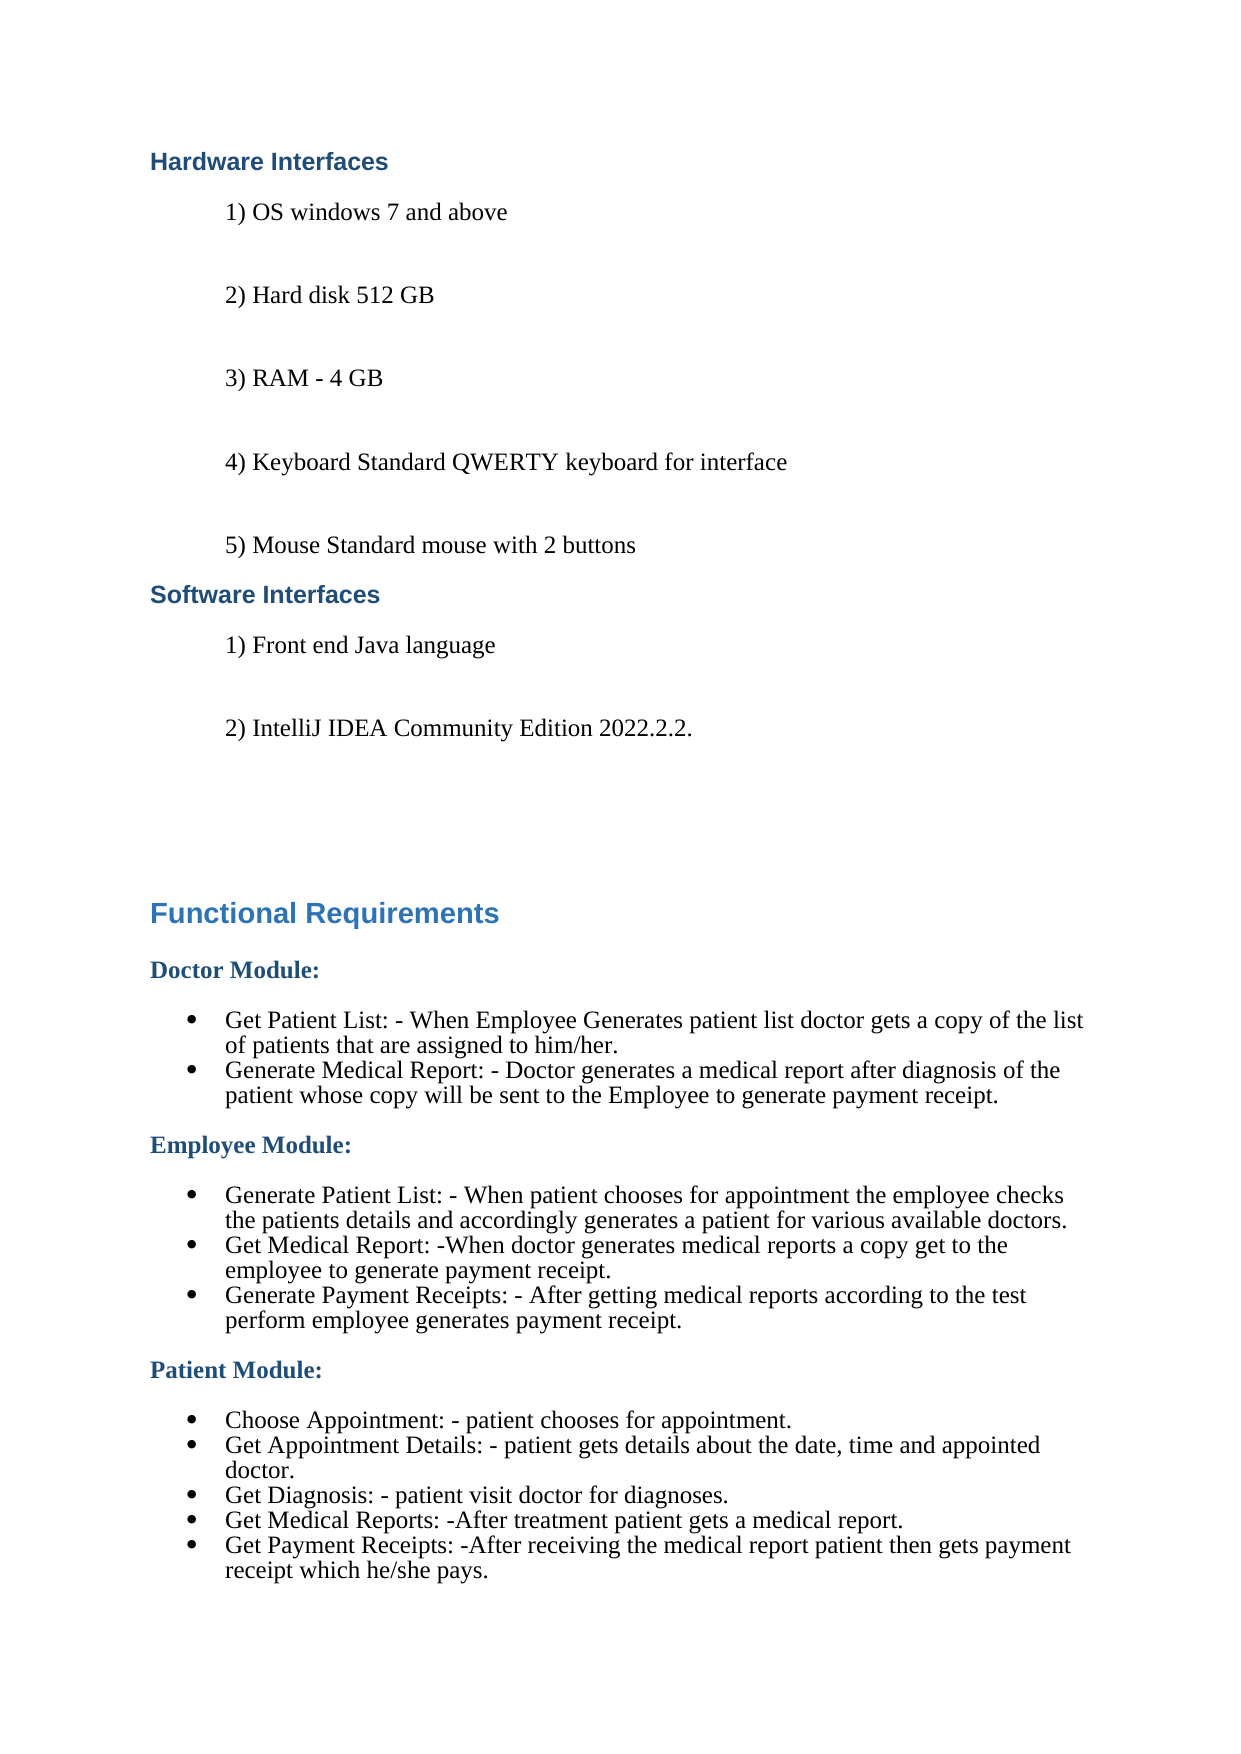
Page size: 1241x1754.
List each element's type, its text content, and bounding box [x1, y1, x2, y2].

text 5) Mouse Standard mouse with 2 buttons [150, 533, 1090, 558]
subtitle Patient Module: [150, 1358, 1090, 1383]
subtitle Hardware Interfaces [150, 150, 1090, 175]
list Generate Medical Report: - Doctor generates a medical report after diagnosis of the patient whose copy will be sent to the Employee to generate payment receipt. [187, 1058, 1090, 1108]
subtitle Doctor Module: [150, 958, 1090, 983]
subtitle Functional Requirements [150, 896, 1090, 929]
list Choose Appointment: - patient chooses for appointment. [187, 1408, 1090, 1433]
list Get Payment Receipts: -After receiving the medical report patient then gets payment receipt which he/she pays. [187, 1533, 1090, 1583]
subtitle Software Interfaces [150, 583, 1090, 608]
text 2) IntelliJ IDEA Community Edition 2022.2.2. [150, 717, 1090, 742]
list Get Patient List: - When Employee Generates patient list doctor gets a copy of the list of patients that are assigned to him/her. [187, 1008, 1090, 1058]
text 2) Hard disk 512 GB [150, 283, 1090, 308]
list Get Medical Reports: -After treatment patient gets a medical report. [187, 1508, 1090, 1533]
text 1) OS windows 7 and above [150, 200, 1090, 225]
list Generate Payment Receipts: - After getting medical reports according to the test perform employee generates payment receipt. [187, 1283, 1090, 1333]
list Get Appointment Details: - patient gets details about the date, time and appointed doctor. [187, 1433, 1090, 1483]
list Generate Patient List: - When patient chooses for appointment the employee checks the patients details and accordingly generates a patient for various available doctors. [187, 1183, 1090, 1233]
subtitle Employee Module: [150, 1133, 1090, 1158]
text 4) Keyboard Standard QWERTY keyboard for interface [150, 450, 1090, 475]
list Get Medical Report: -When doctor generates medical reports a copy get to the employee to generate payment receipt. [187, 1233, 1090, 1283]
list Get Diagnosis: - patient visit doctor for diagnoses. [187, 1483, 1090, 1508]
text 3) RAM - 4 GB [150, 367, 1090, 392]
text 1) Front end Java language [150, 633, 1090, 658]
